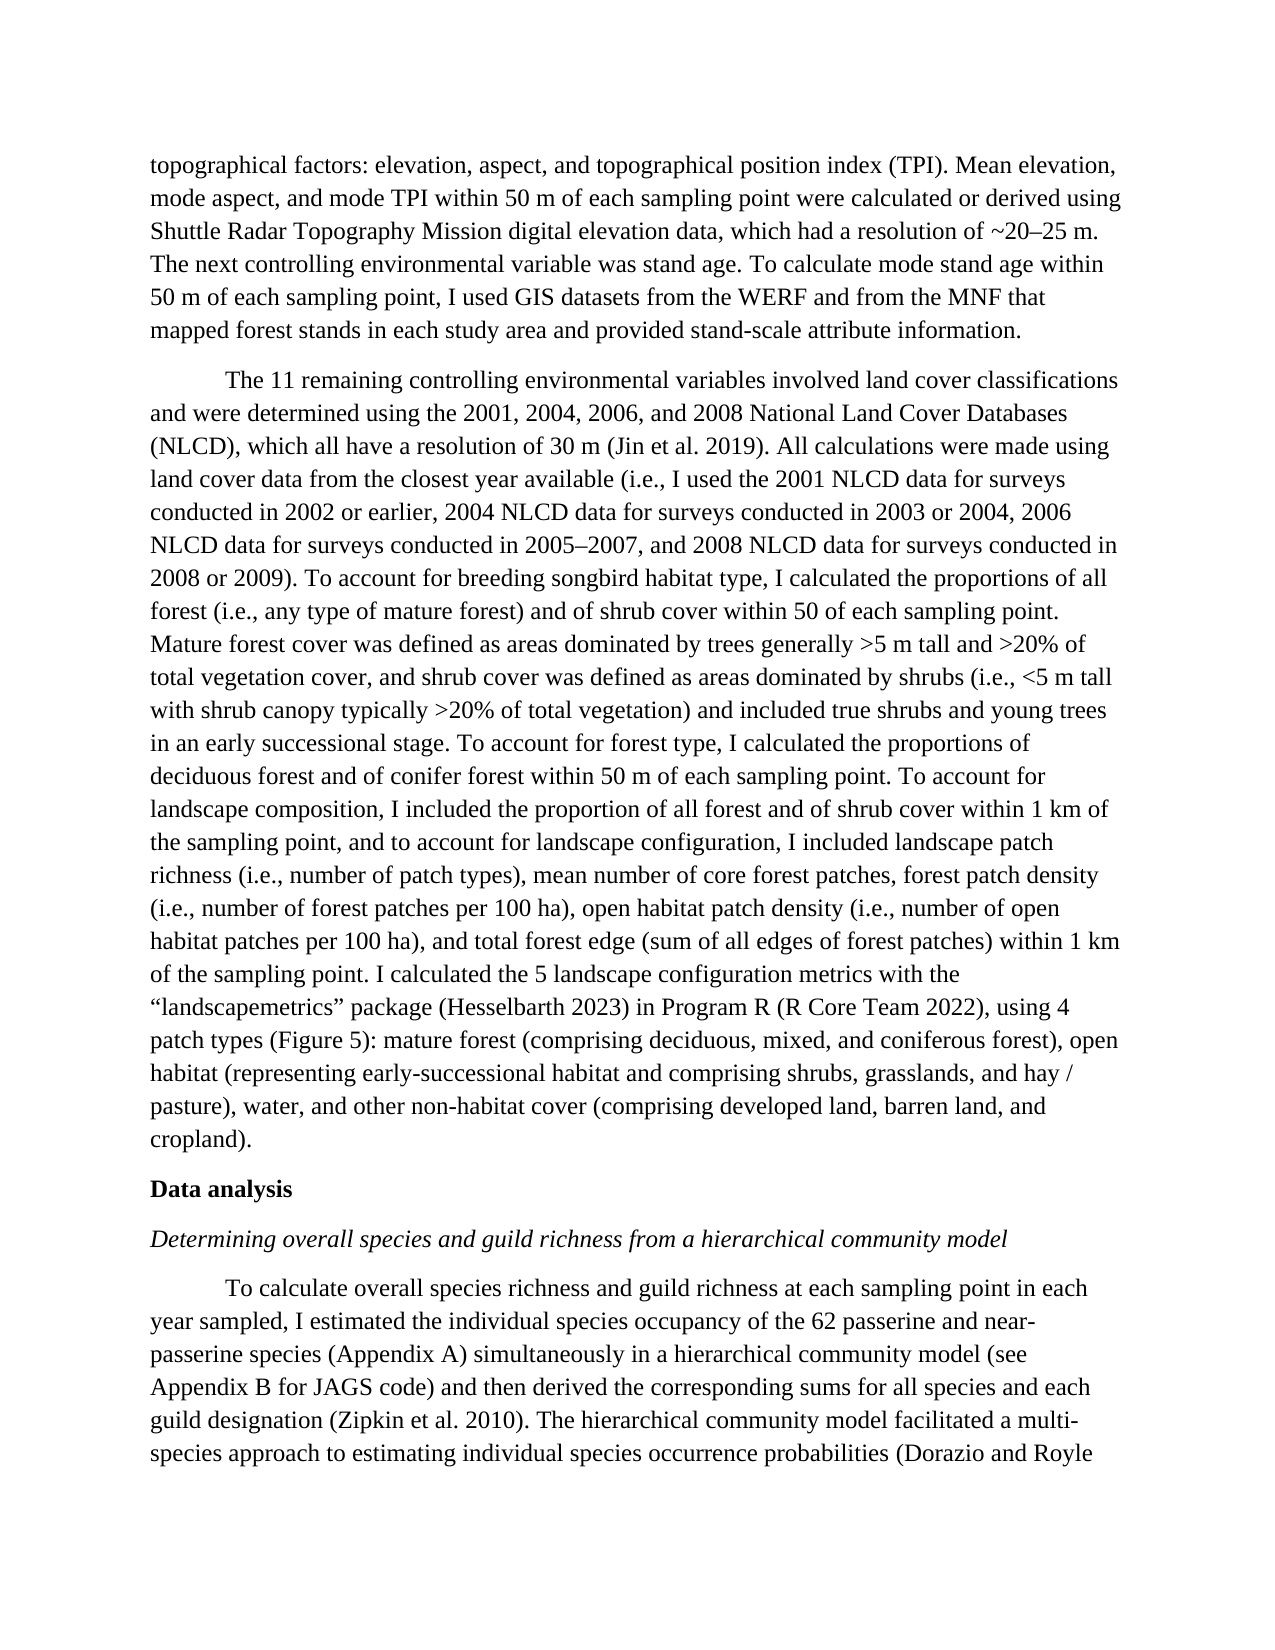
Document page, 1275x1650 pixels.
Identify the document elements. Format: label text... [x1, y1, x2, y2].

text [150, 150, 1125, 344]
text The 11 remaining controlling environmental variables involved land cover classifications and were determined using the 2001, 2004, 2006, and 2008 National Land Cover Databases (NLCD), which all have a resolution of 30 m (Jin et al. 2019). All calculations were made using land cover data from the closest year available (i.e., I used the 2001 NLCD data for surveys conducted in 2002 or earlier, 2004 NLCD data for surveys conducted in 2003 or 2004, 2006 NLCD data for surveys conducted in 2005–2007, and 2008 NLCD data for surveys conducted in 2008 or 2009). To account for breeding songbird habitat type, I calculated the proportions of all forest (i.e., any type of mature forest) and of shrub cover within 50 of each sampling point. Mature forest cover was defined as areas dominated by trees generally >5 m tall and >20% of total vegetation cover, and shrub cover was defined as areas dominated by shrubs (i.e., <5 m tall with shrub canopy typically >20% of total vegetation) and included true shrubs and young trees in an early successional stage. To account for forest type, I calculated the proportions of deciduous forest and of conifer forest within 50 m of each sampling point. To account for landscape composition, I included the proportion of all forest and of shrub cover within 1 km of the sampling point, and to account for landscape configuration, I included landscape patch richness (i.e., number of patch types), mean number of core forest patches, forest patch density (i.e., number of forest patches per 100 ha), open habitat patch density (i.e., number of open habitat patches per 100 ha), and total forest edge (sum of all edges of forest patches) within 1 km of the sampling point. I calculated the 5 landscape configuration metrics with the “landscapemetrics” package (Hesselbarth 2023) in Program R (R Core Team 2022), using 4 patch types (Figure 5): mature forest (comprising deciduous, mixed, and coniferous forest), open habitat (representing early-successional habitat and comprising shrubs, grasslands, and hay / pasture), water, and other non-habitat cover (comprising developed land, barren land, and cropland). [150, 365, 1125, 1153]
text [150, 1273, 1125, 1467]
text Determining overall species and guild richness from a hierarchical community model [150, 1224, 1125, 1252]
text Data analysis [150, 1174, 1125, 1203]
